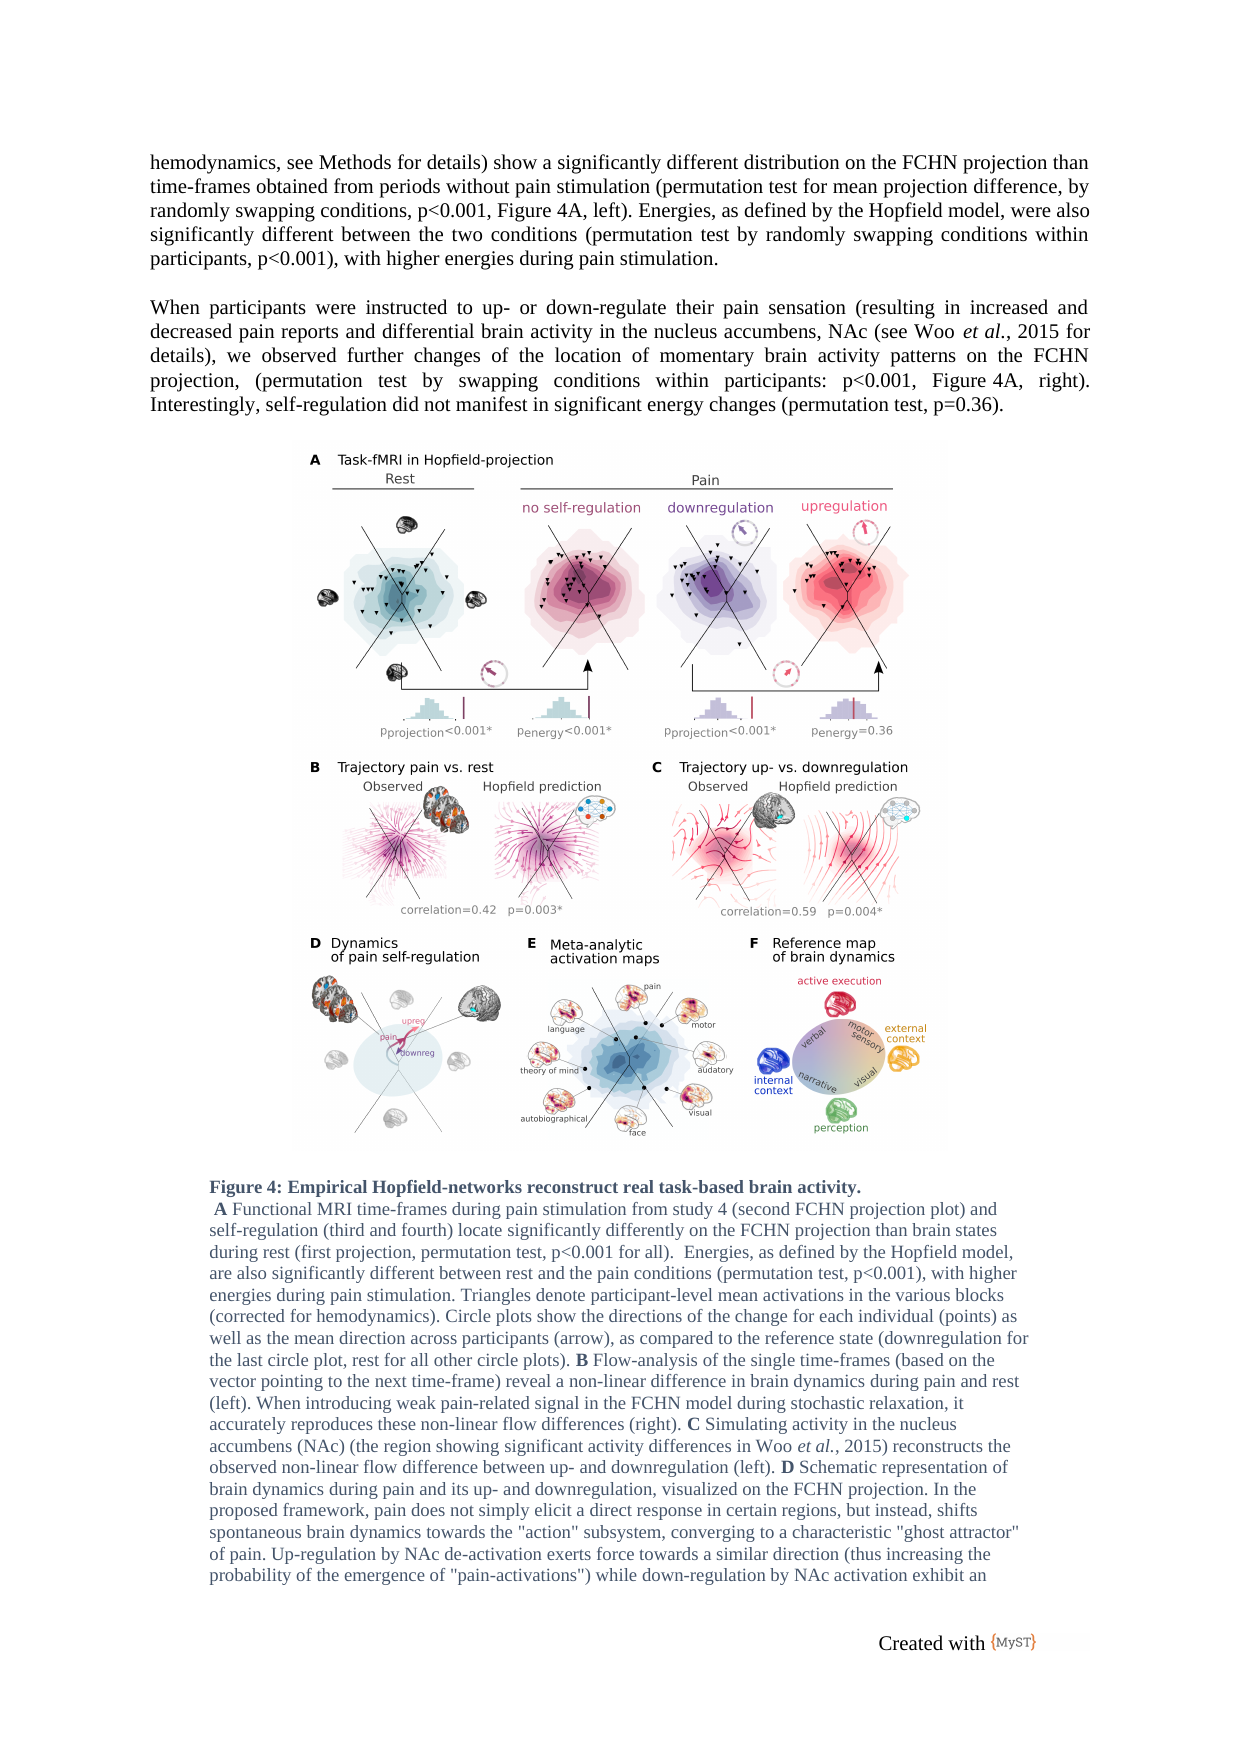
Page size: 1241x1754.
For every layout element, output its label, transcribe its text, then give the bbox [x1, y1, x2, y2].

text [150, 150, 1090, 270]
picture [990, 1633, 1091, 1651]
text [209, 1176, 1036, 1586]
picture [292, 440, 949, 1151]
text When participants were instructed to up- or down-regulate their pain sensation (resulting in increased and decreased pain reports and differential brain activity in the nucleus accumbens, NAc (see Woo et al., 2015 for details), we observed further changes of the location of momentary brain activity patterns on the FCHN projection, (permutation test by swapping conditions within participants: p<0.001, Figure 4A, right). Interestingly, self-regulation did not manifest in significant energy changes (permutation test, p=0.36). [150, 295, 1090, 416]
